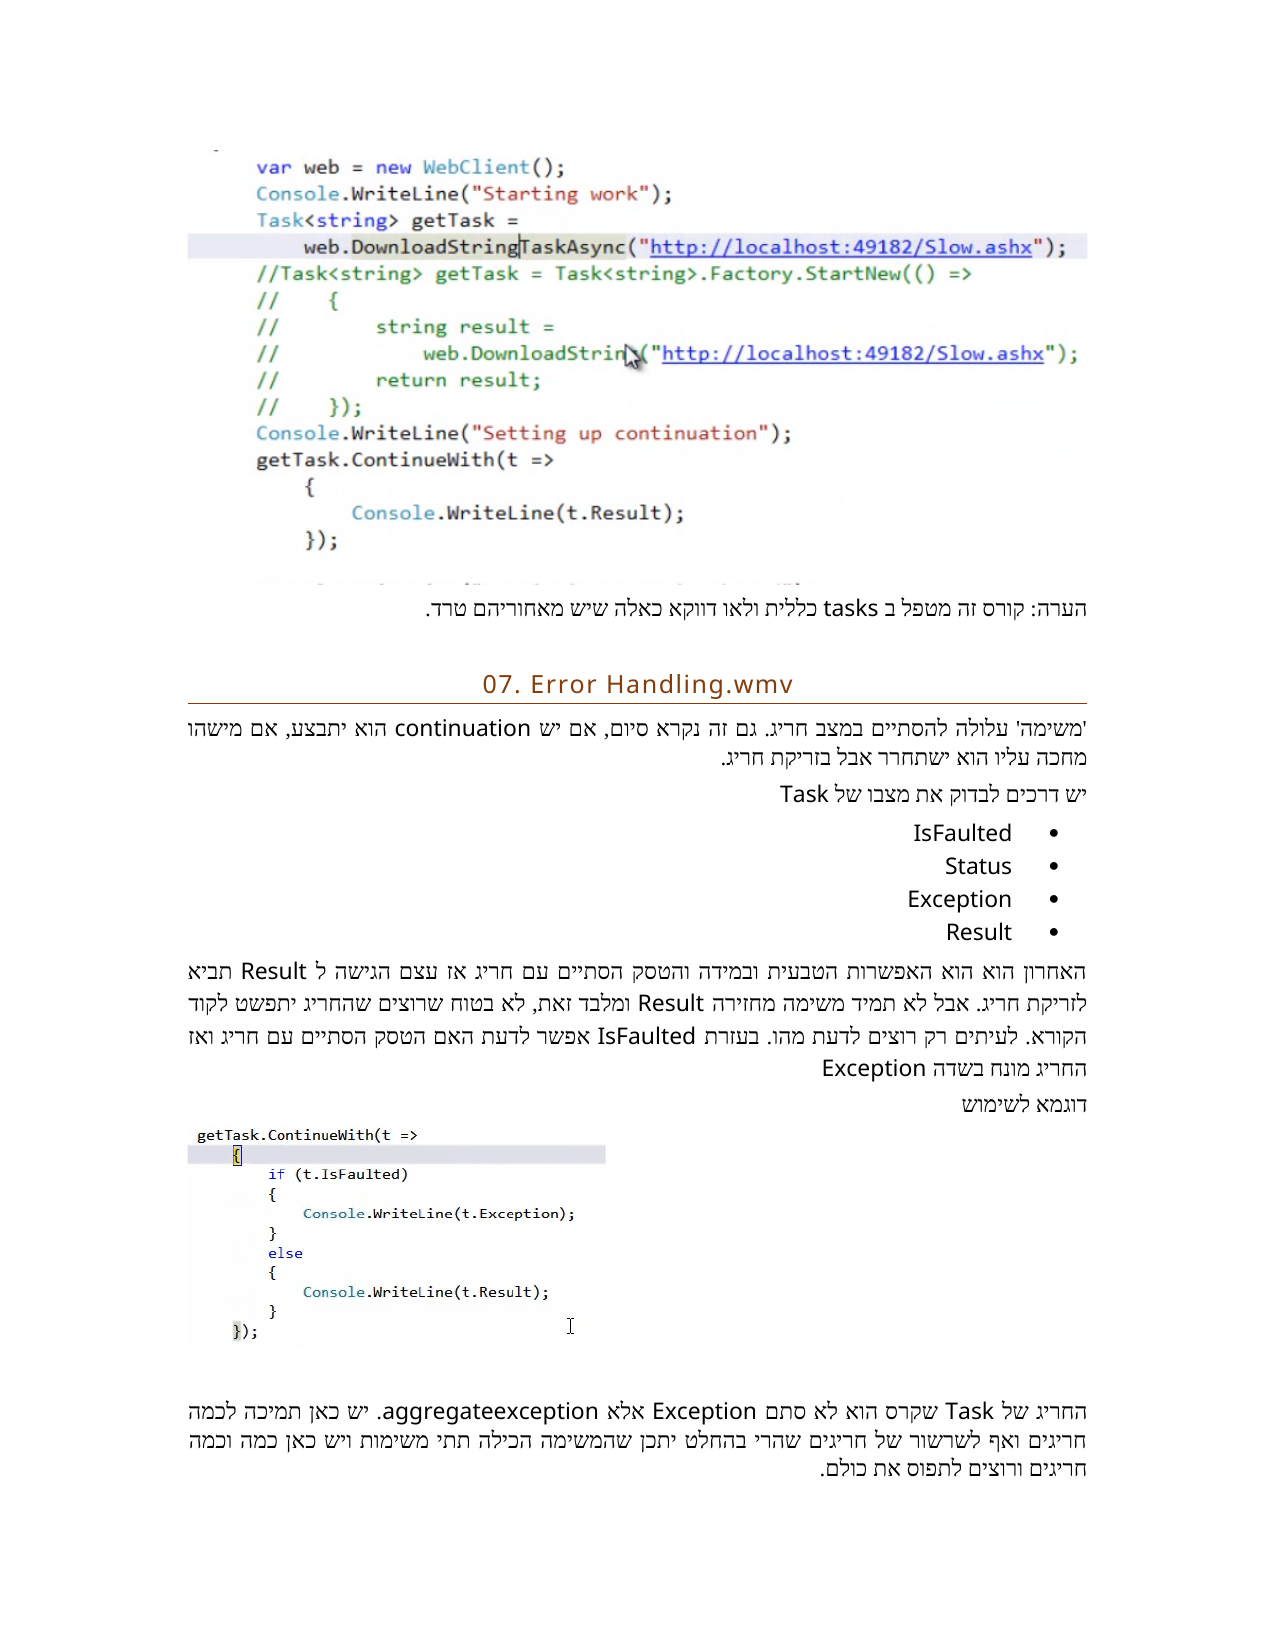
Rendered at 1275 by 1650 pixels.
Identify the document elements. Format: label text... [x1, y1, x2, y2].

text דוגמא לשימוש [187, 1091, 1087, 1118]
list IsFaulted [187, 817, 1050, 849]
picture [187, 150, 1088, 585]
text החריג של Task שקרס הוא לא סתם Exception אלא aggregateexception. יש כאן תמיכה לכמה חריגים ואף לשרשור של חריגים שהרי בהחלט יתכן שהמשימה הכילה תתי משימות ויש כאן כמה וכמה חריגים ורוצים לתפוס את כולם. [187, 1395, 1087, 1481]
text 'משימה' עלולה להסתיים במצב חריג. גם זה נקרא סיום, אם יש continuation הוא יתבצע, אם מישהו מחכה עליו הוא ישתחרר אבל בזריקת חריג. [187, 712, 1087, 771]
subtitle 07. Error Handling.wmv [187, 667, 1087, 704]
list Status [187, 850, 1050, 881]
text יש דרכים לבדוק את מצבו של Task [187, 778, 1087, 809]
text הערה: קורס זה מטפל ב tasks כללית ולאו דווקא כאלה שיש מאחוריהם טרד. [187, 592, 1087, 624]
list Result [187, 916, 1050, 947]
list Exception [187, 883, 1050, 914]
text האחרון הוא הוא האפשרות הטבעית ובמידה והטסק הסתיים עם חריג אז עצם הגישה ל Result תביא לזריקת חריג. אבל לא תמיד משימה מחזירה Result ומלבד זאת, לא בטוח שרוצים שהחריג יתפשט לקוד הקורא. לעיתים רק רוצים לדעת מהו. בעזרת IsFaulted אפשר לדעת האם הטסק הסתיים עם חריג ואז החריג מונח בשדה Exception [187, 955, 1087, 1084]
picture [187, 1125, 606, 1348]
